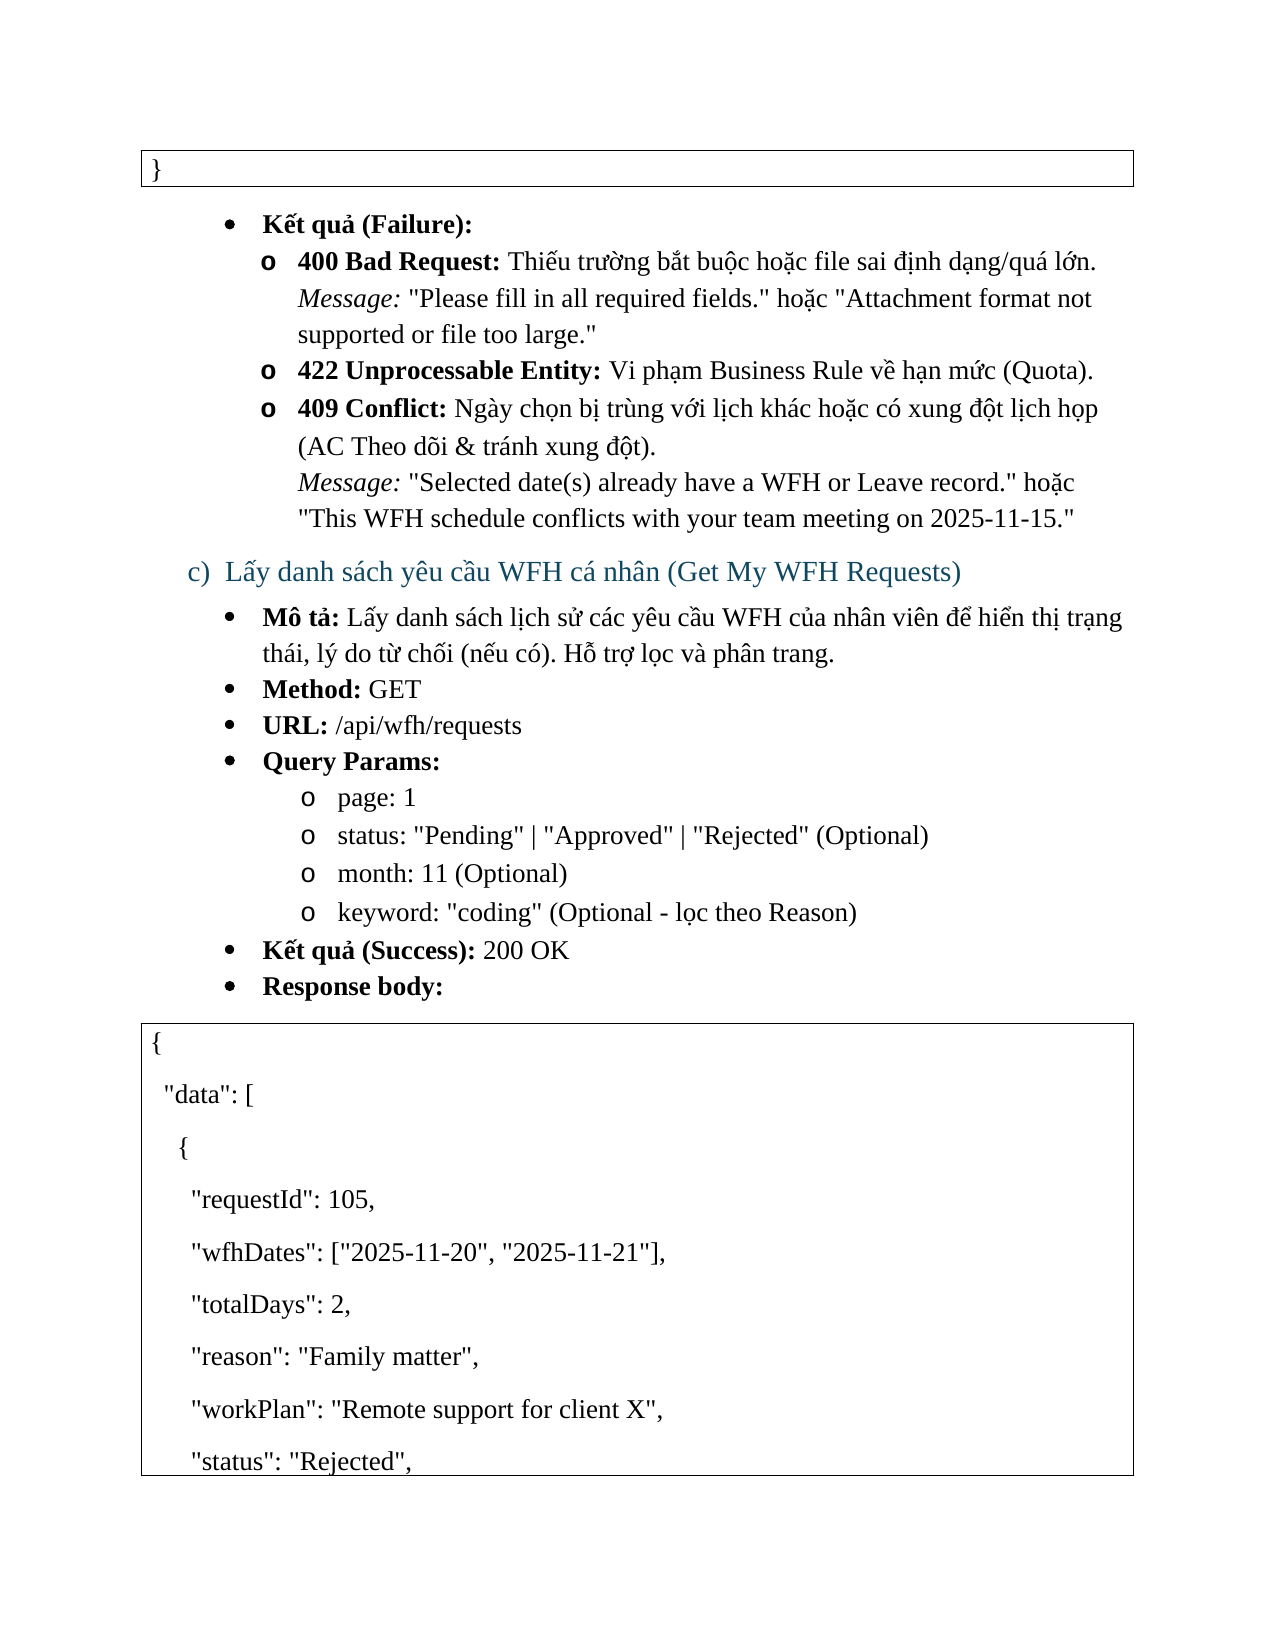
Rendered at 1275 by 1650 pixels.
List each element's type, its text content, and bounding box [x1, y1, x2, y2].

list Kết quả (Failure): [225, 209, 1125, 240]
list Method: GET [225, 673, 1125, 704]
text { [142, 1128, 1133, 1162]
text "data": [ [142, 1075, 1133, 1109]
list page: 1 [300, 781, 1125, 814]
text } [142, 151, 1133, 186]
list Mô tả: Lấy danh sách lịch sử các yêu cầu WFH của nhân viên để hiển thị trạng thái, lý do từ chối (nếu có). Hỗ trợ lọc và phân trang. [225, 601, 1125, 668]
list 400 Bad Request: Thiếu trường bắt buộc hoặc file sai định dạng/quá lớn. Message: "Please fill in all required fields." hoặc "Attachment format not supported or file too large." [260, 244, 1125, 349]
list URL: /api/wfh/requests [225, 709, 1125, 740]
text "wfhDates": ["2025-11-20", "2025-11-21"], [142, 1232, 1133, 1267]
text { [142, 1024, 1133, 1057]
list Response body: [225, 970, 1125, 1002]
text "totalDays": 2, [142, 1285, 1133, 1319]
list status: "Pending" | "Approved" | "Rejected" (Optional) [300, 819, 1125, 852]
list Message: "Selected date(s) already have a WFH or Leave record." hoặc "This WFH schedule conflicts with your team meeting on 2025-11-15." [298, 466, 1125, 533]
text "requestId": 105, [142, 1180, 1133, 1214]
text "status": "Rejected", [142, 1442, 1133, 1475]
list Query Params: [225, 745, 1125, 776]
list month: 11 (Optional) [300, 857, 1125, 891]
list Kết quả (Success): 200 OK [225, 934, 1125, 966]
text "workPlan": "Remote support for client X", [142, 1390, 1133, 1424]
subtitle Lấy danh sách yêu cầu WFH cá nhân (Get My WFH Requests) [187, 554, 1125, 588]
list 422 Unprocessable Entity: Vi phạm Business Rule về hạn mức (Quota). [260, 354, 1125, 387]
text "reason": "Family matter", [142, 1337, 1133, 1372]
list 409 Conflict: Ngày chọn bị trùng với lịch khác hoặc có xung đột lịch họp (AC Theo dõi & tránh xung đột). [260, 392, 1125, 462]
list keyword: "coding" (Optional - lọc theo Reason) [300, 896, 1125, 929]
